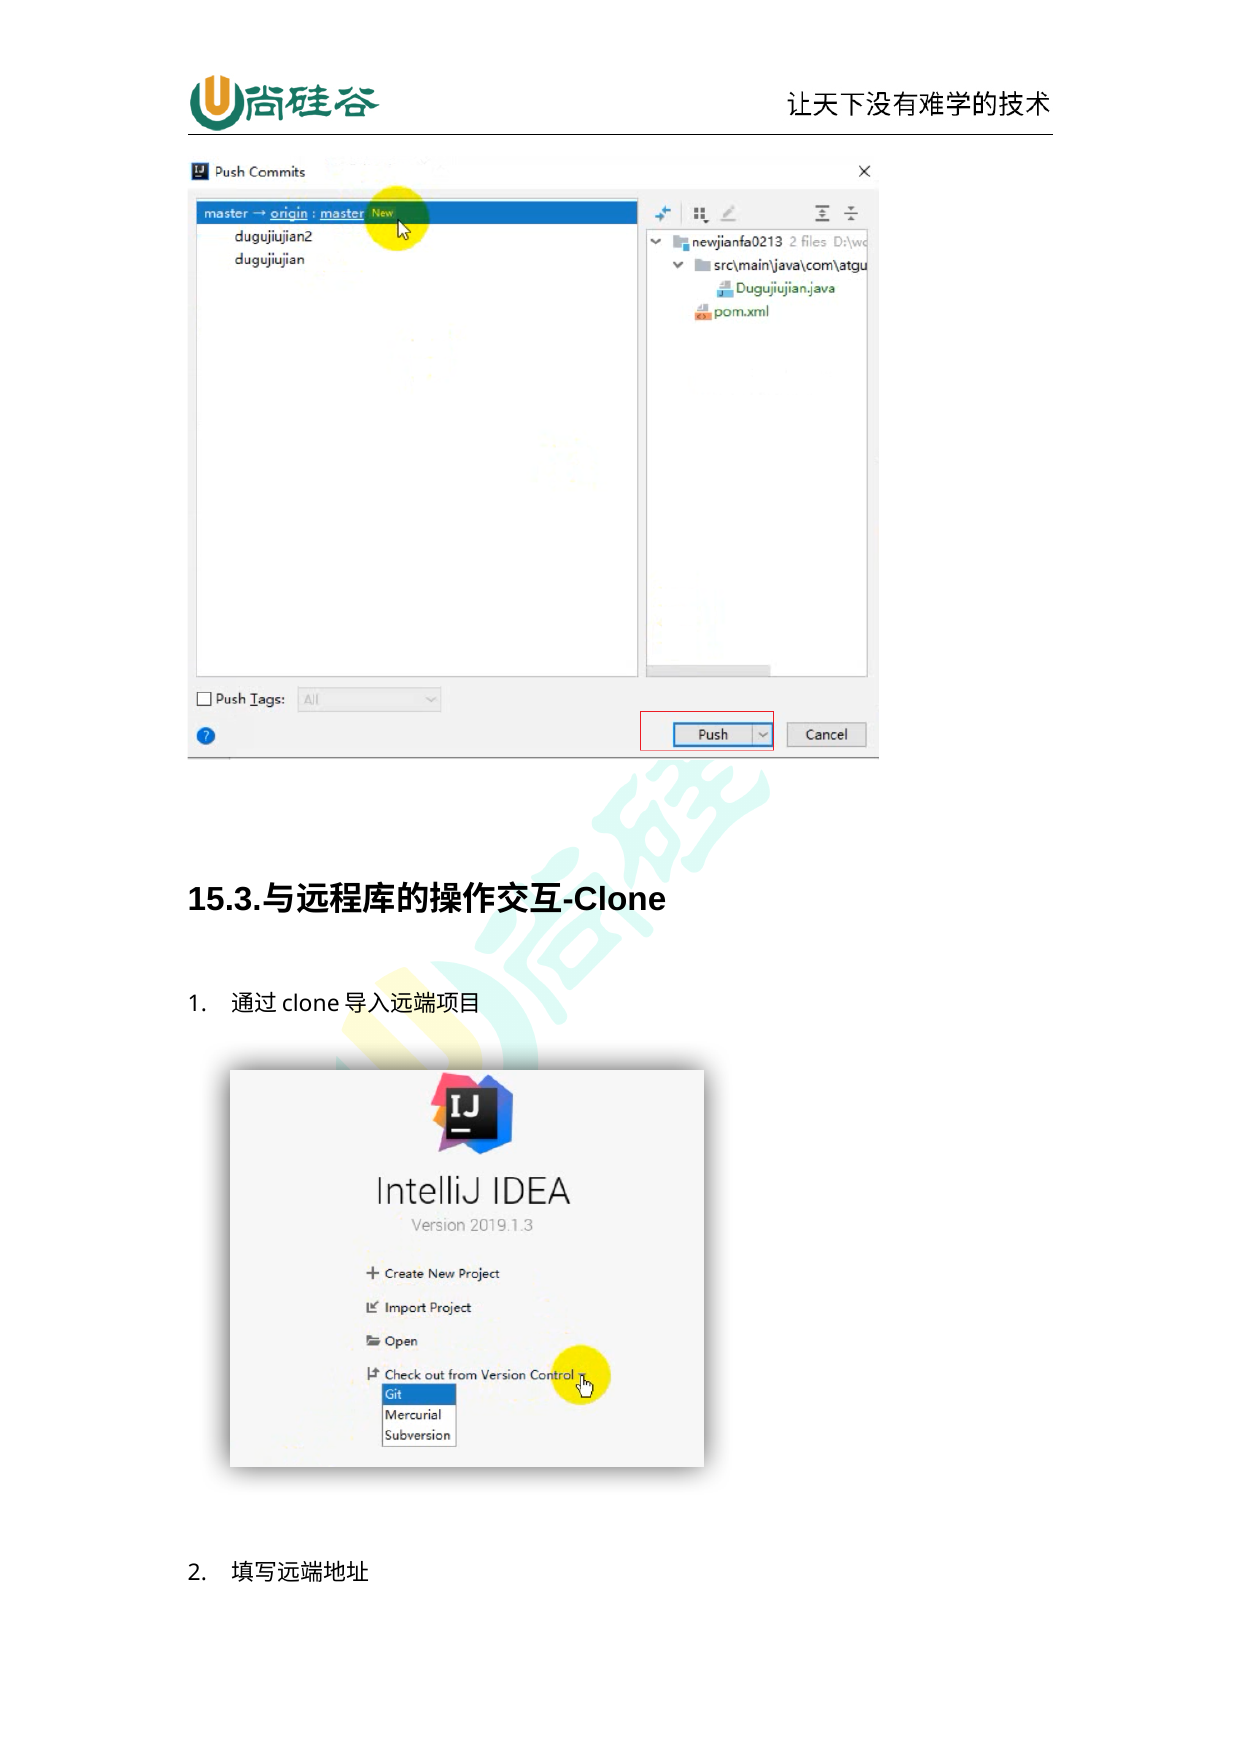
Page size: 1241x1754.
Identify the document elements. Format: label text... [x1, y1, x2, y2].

picture [230, 1070, 704, 1467]
picture [187, 156, 879, 760]
picture [187, 73, 1053, 132]
list 填写远端地址 [187, 1554, 1053, 1587]
list 通过clone导入远端项目 [187, 985, 1053, 1018]
list 与远程库的操作交互-Clone [187, 872, 1053, 920]
